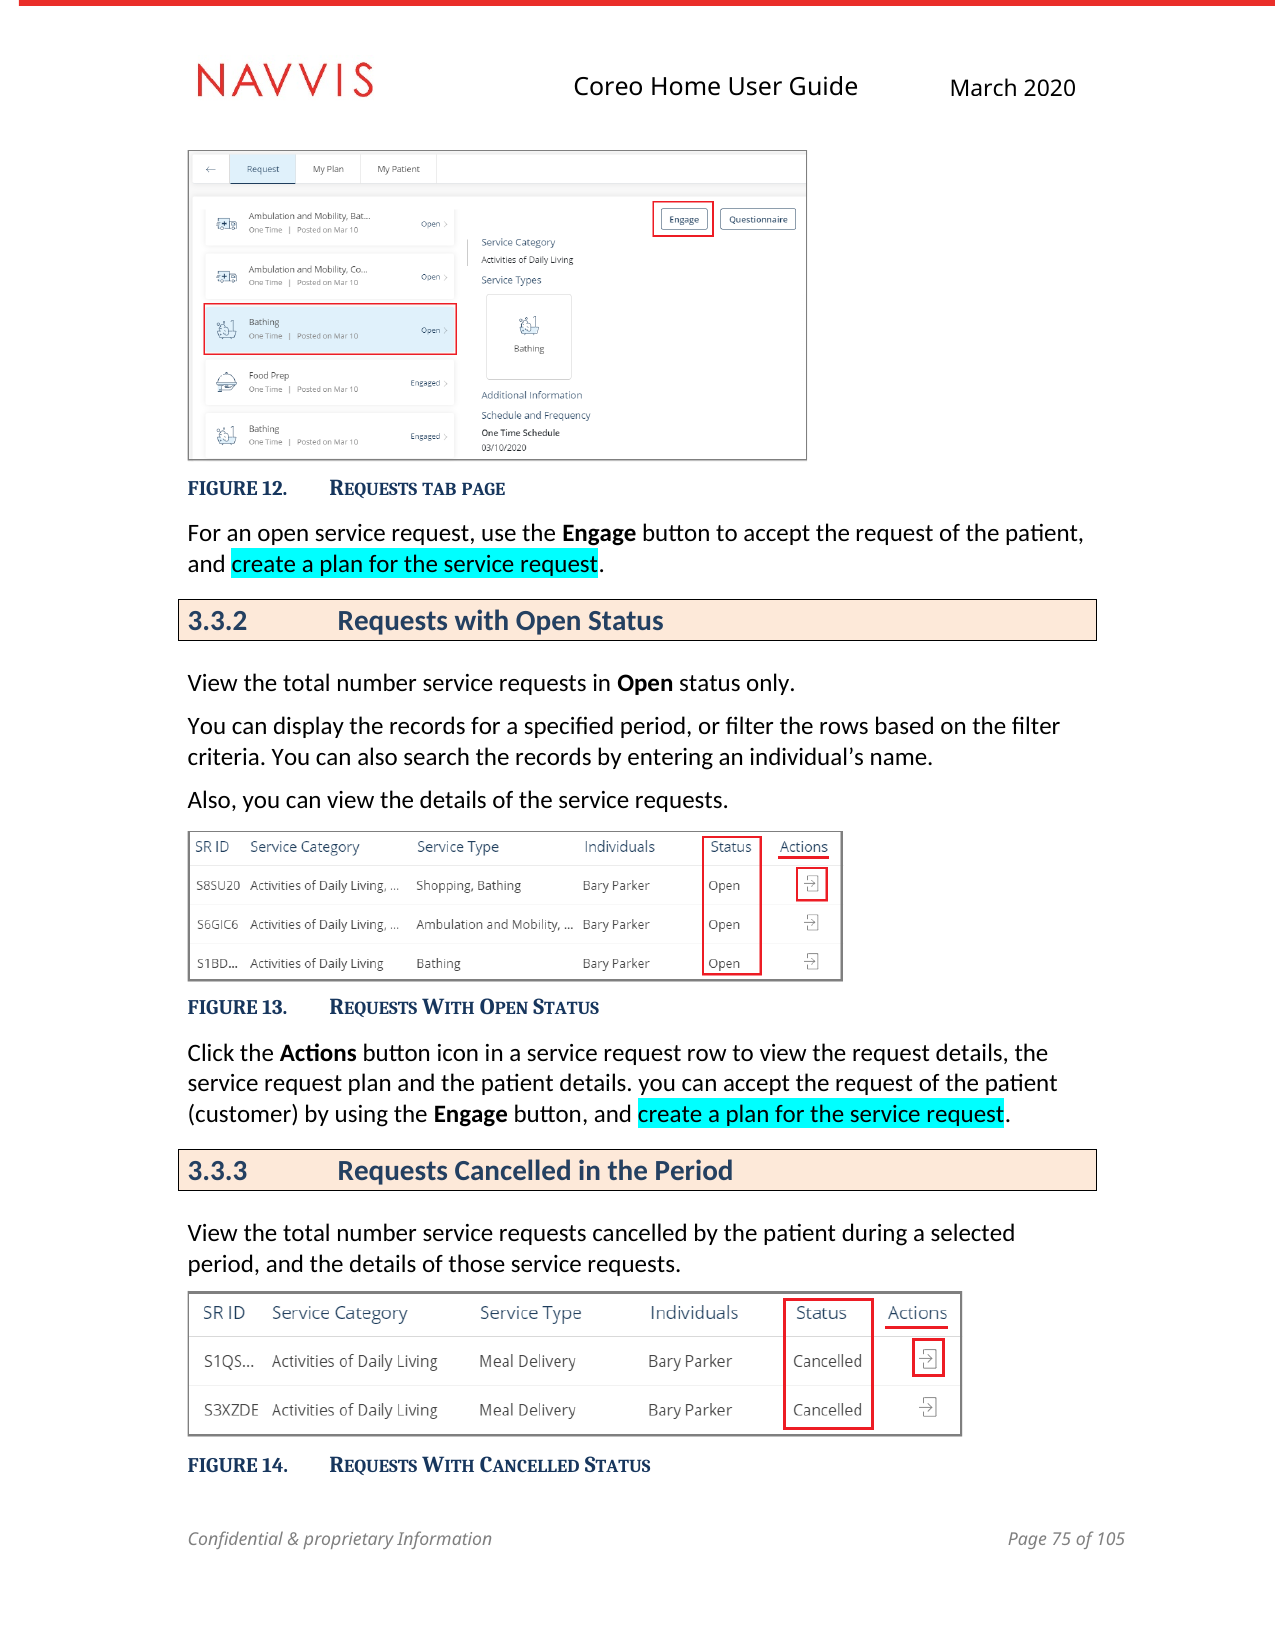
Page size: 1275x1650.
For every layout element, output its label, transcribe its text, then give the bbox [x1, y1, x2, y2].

picture [187, 1290, 963, 1437]
text Requests With Open Status [187, 994, 1087, 1020]
text Click the Actions button icon in a service request row to view the request details, the service request plan and the patient details. you can accept the request of the patient (customer) by using the Engage button, and create a plan for the service request. [187, 1037, 1087, 1128]
text Also, you can view the details of the service requests. [187, 784, 1087, 814]
text Requests tab page [187, 474, 1087, 501]
text For an open service request, use the Engage button to accept the request of the patient, and create a plan for the service request. [187, 517, 1087, 578]
text You can display the records for a specified period, or filter the rows based on the filter criteria. You can also search the records by entering an individual’s name. [187, 710, 1087, 771]
picture [187, 55, 383, 104]
text View the total number service requests in Open status only. [187, 667, 1087, 698]
subtitle Requests with Open Status [179, 600, 1096, 640]
text Requests With Cancelled Status [187, 1452, 1087, 1478]
picture [187, 831, 844, 982]
subtitle Requests Cancelled in the Period [179, 1150, 1096, 1190]
picture [187, 150, 808, 462]
text View the total number service requests cancelled by the patient during a selected period, and the details of those service requests. [187, 1217, 1087, 1278]
